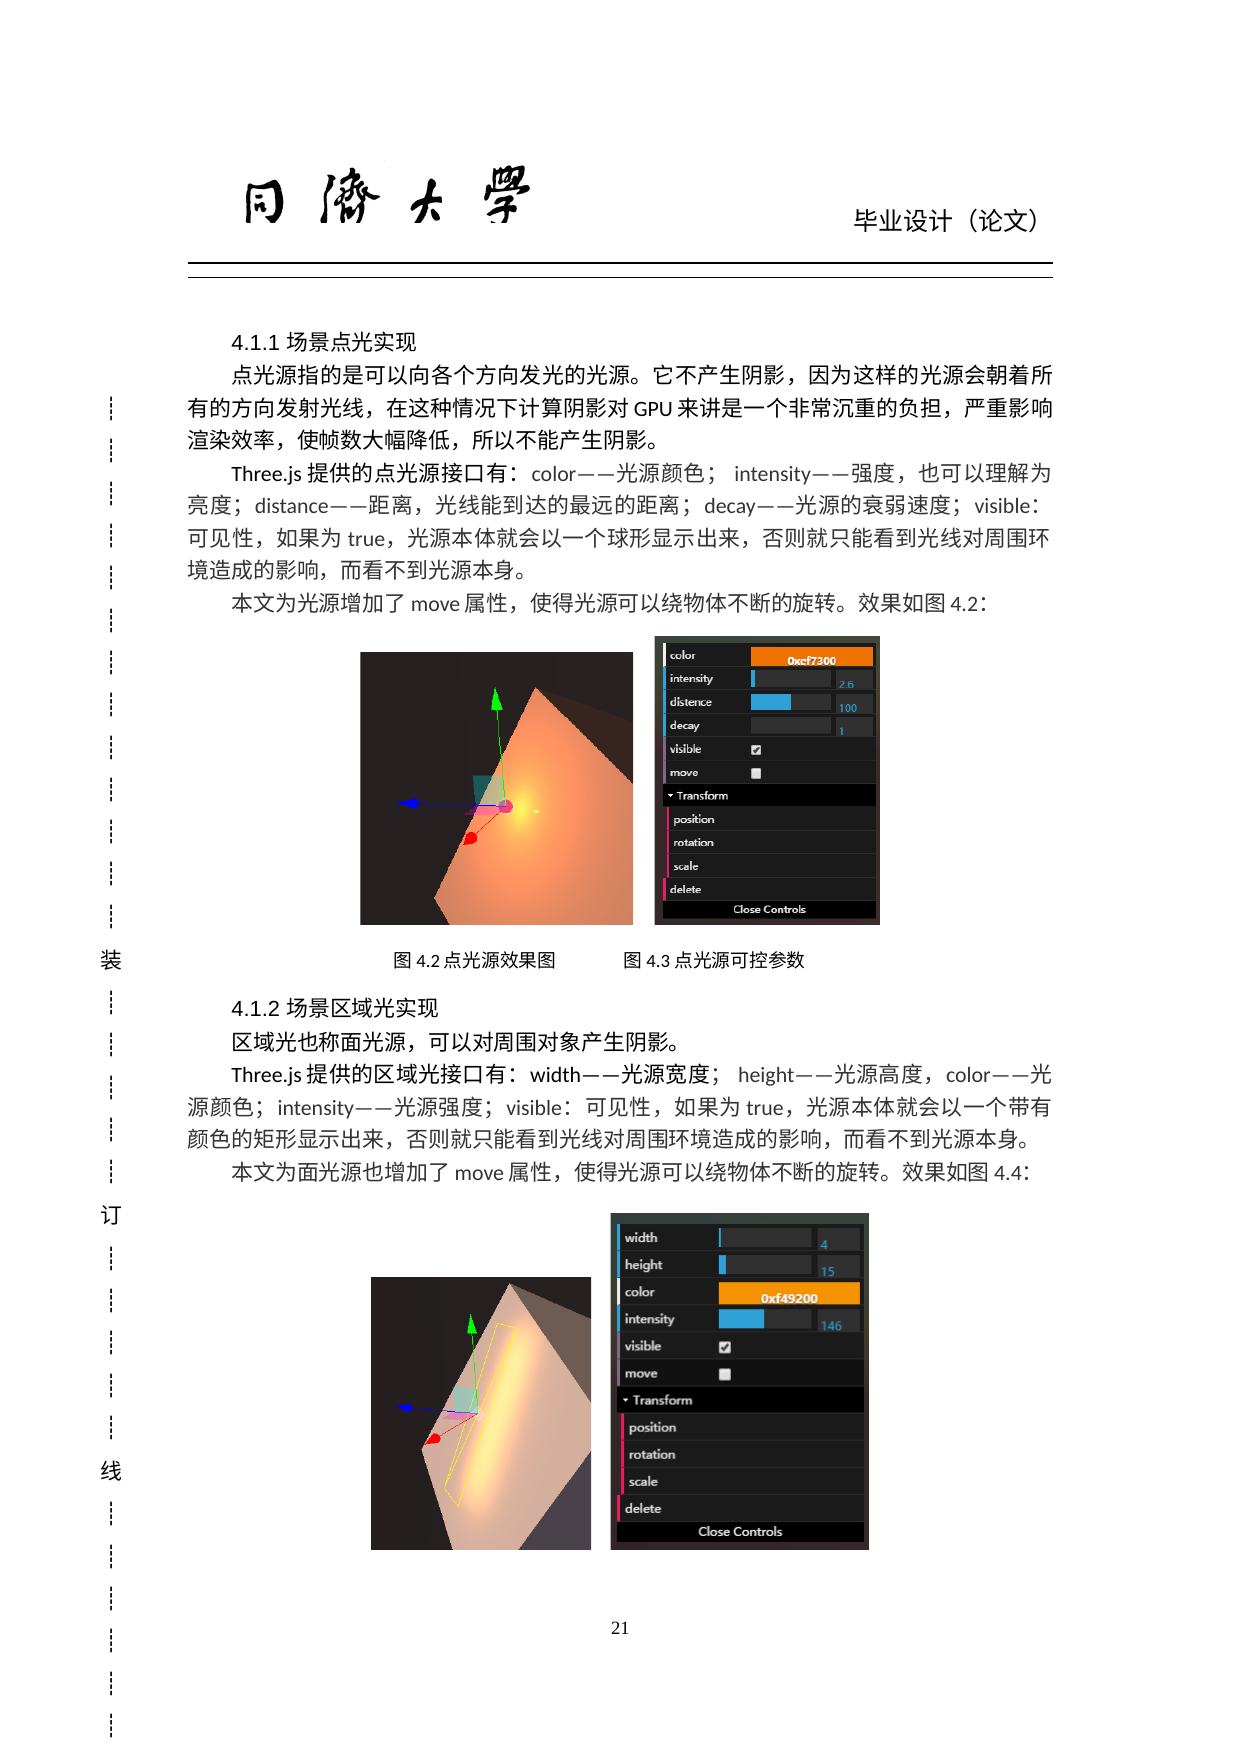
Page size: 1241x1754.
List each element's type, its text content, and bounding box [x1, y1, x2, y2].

text 图4.2点光源效果图 图4.3 点光源可控参数 [187, 943, 1053, 975]
text 本文为面光源也增加了move属性，使得光源可以绕物体不断的旋转。效果如图4.4： [187, 1154, 1053, 1187]
text Three.js提供的点光源接口有：color——光源颜色； intensity——强度，也可以理解为亮度；distance——距离，光线能到达的最远的距离；decay——光源的衰弱速度；visible：可见性，如果为true，光源本体就会以一个球形显示出来，否则就只能看到光线对周围环境造成的影响，而看不到光源本身。 [187, 455, 1053, 585]
text 点光源指的是可以向各个方向发光的光源。它不产生阴影，因为这样的光源会朝着所有的方向发射光线，在这种情况下计算阴影对GPU来讲是一个非常沉重的负担，严重影响渲染效率，使帧数大幅降低，所以不能产生阴影。 [187, 358, 1053, 455]
picture [224, 157, 548, 223]
subtitle 4.1.2 场景区域光实现 [187, 992, 1053, 1024]
picture [360, 652, 634, 925]
picture [654, 636, 880, 925]
text Three.js提供的区域光接口有：width——光源宽度； height——光源高度，color——光源颜色；intensity——光源强度；visible：可见性，如果为true，光源本体就会以一个带有颜色的矩形显示出来，否则就只能看到光线对周围环境造成的影响，而看不到光源本身。 [187, 1057, 1053, 1154]
subtitle 4.1.1 场景点光实现 [187, 325, 1053, 358]
picture [610, 1213, 869, 1550]
text 本文为光源增加了move属性，使得光源可以绕物体不断的旋转。效果如图4.2： [187, 585, 1053, 618]
text 区域光也称面光源，可以对周围对象产生阴影。 [187, 1024, 1053, 1057]
picture [371, 1277, 592, 1550]
